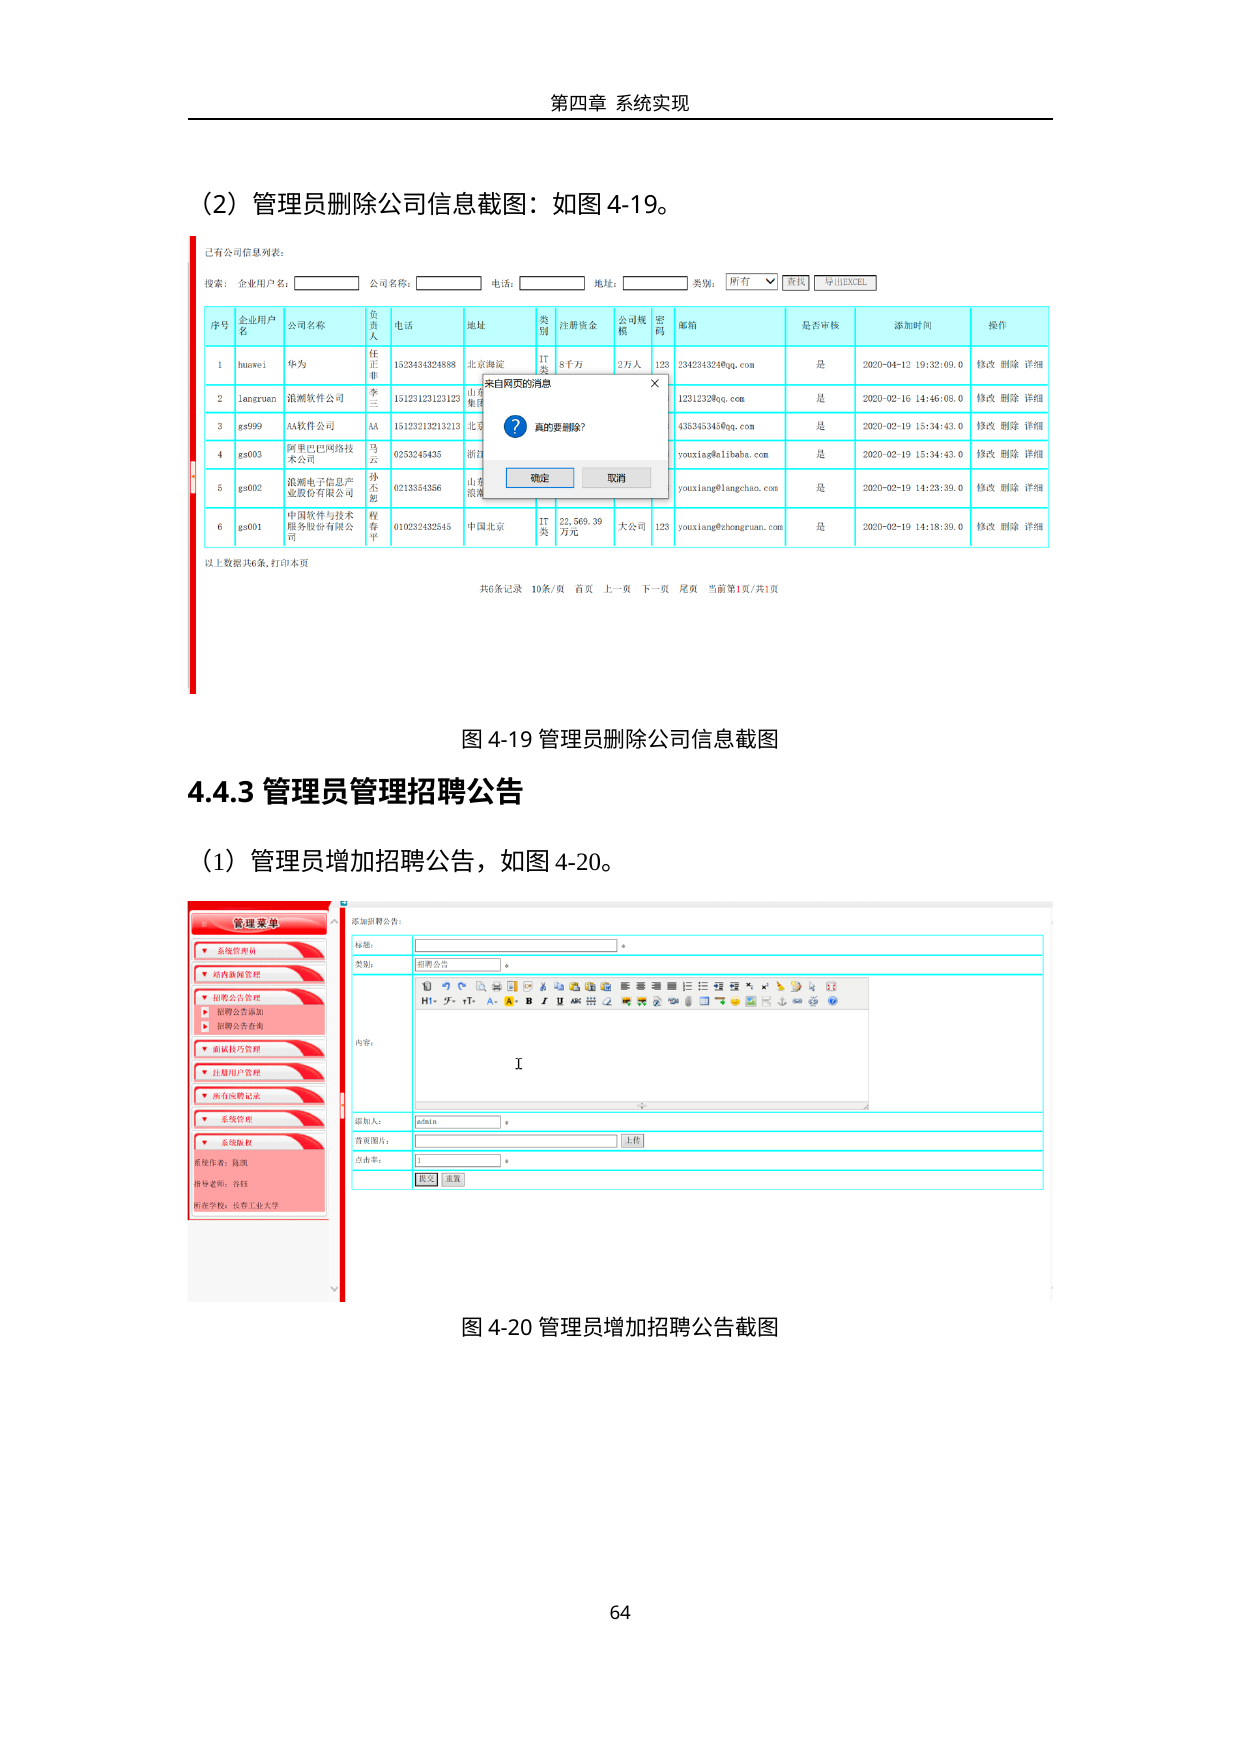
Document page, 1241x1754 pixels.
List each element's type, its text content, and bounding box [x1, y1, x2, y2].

text （2）管理员删除公司信息截图：如图4-19。 [187, 168, 1053, 236]
text （1）管理员增加招聘公告，如图4-20。 [187, 825, 1053, 901]
text 图4-20 管理员增加招聘公告截图 [187, 1309, 1053, 1343]
text 4.4.3 管理员管理招聘公告 [187, 756, 1053, 825]
picture [187, 901, 1053, 1302]
text 图4-19 管理员删除公司信息截图 [187, 721, 1053, 756]
picture [187, 236, 1053, 694]
